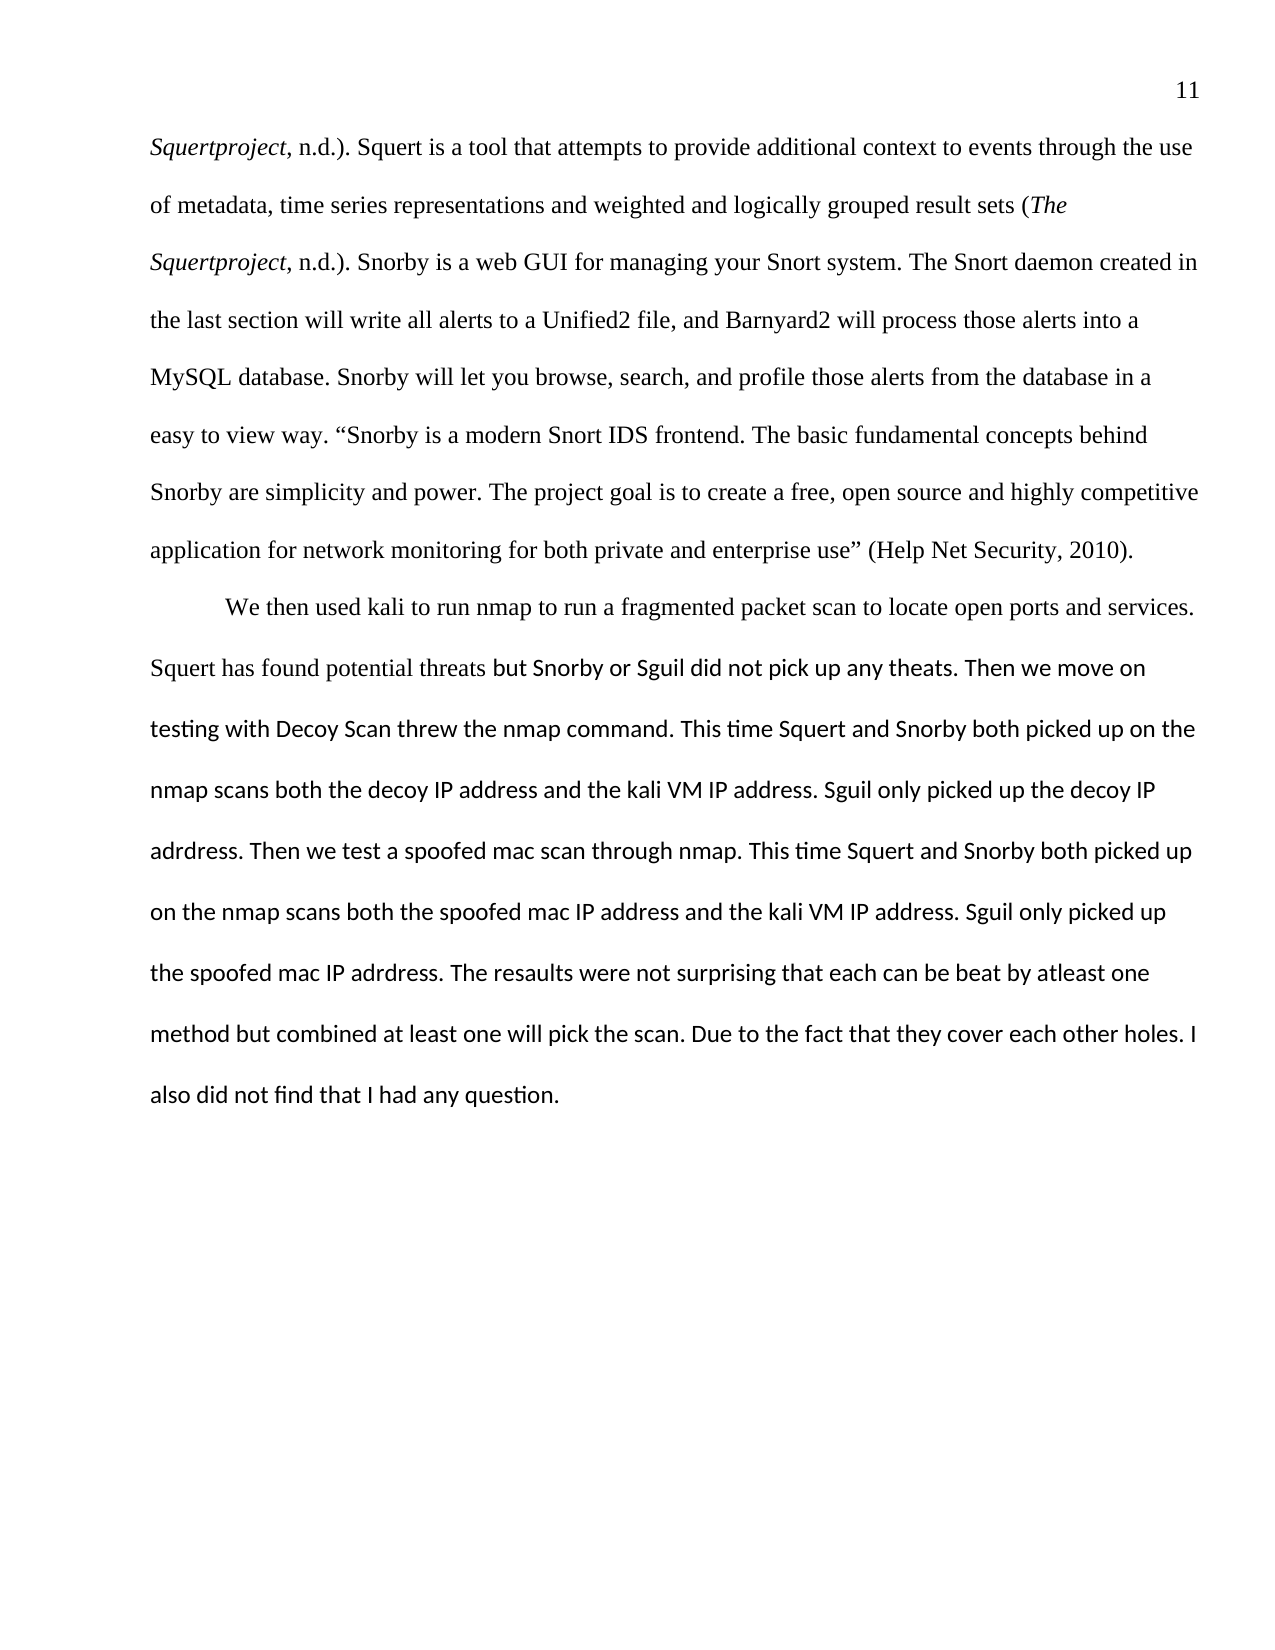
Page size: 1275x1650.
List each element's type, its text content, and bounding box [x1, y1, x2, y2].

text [150, 132, 1200, 564]
text We then used kali to run nmap to run a fragmented packet scan to locate open ports and services. Squert has found potential threats but Snorby or Sguil did not pick up any theats. Then we move on testing with Decoy Scan threw the nmap command. This time Squert and Snorby both picked up on the nmap scans both the decoy IP address and the kali VM IP address. Sguil only picked up the decoy IP adrdress. Then we test a spoofed mac scan through nmap. This time Squert and Snorby both picked up on the nmap scans both the spoofed mac IP address and the kali VM IP address. Sguil only picked up the spoofed mac IP adrdress. The resaults were not surprising that each can be beat by atleast one method but combined at least one will pick the scan. Due to the fact that they cover each other holes. I also did not find that I had any question. [150, 592, 1200, 1109]
